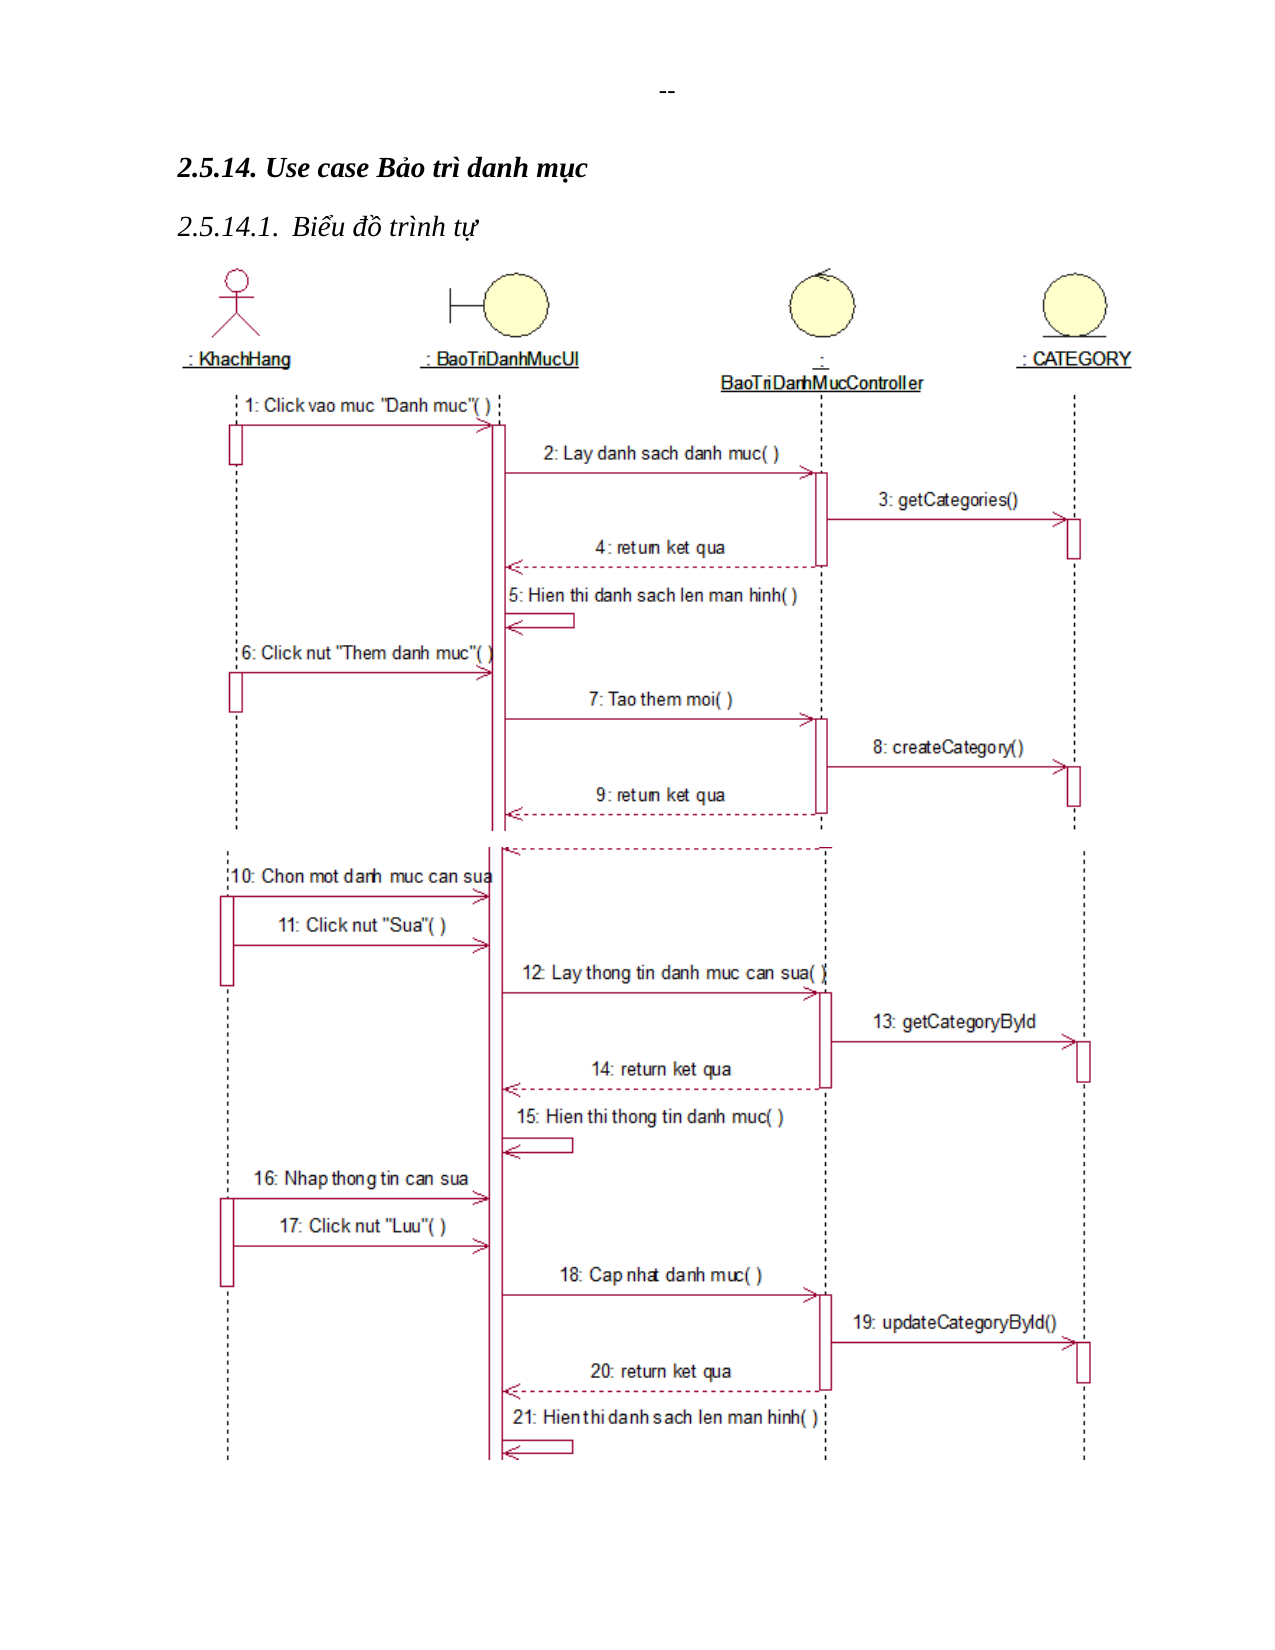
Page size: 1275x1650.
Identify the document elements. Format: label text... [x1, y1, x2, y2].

picture [177, 847, 1157, 1460]
picture [177, 263, 1157, 831]
subtitle Biểu đồ trình tự [177, 209, 1157, 242]
subtitle Use case Bảo trì danh mục [177, 150, 1157, 183]
